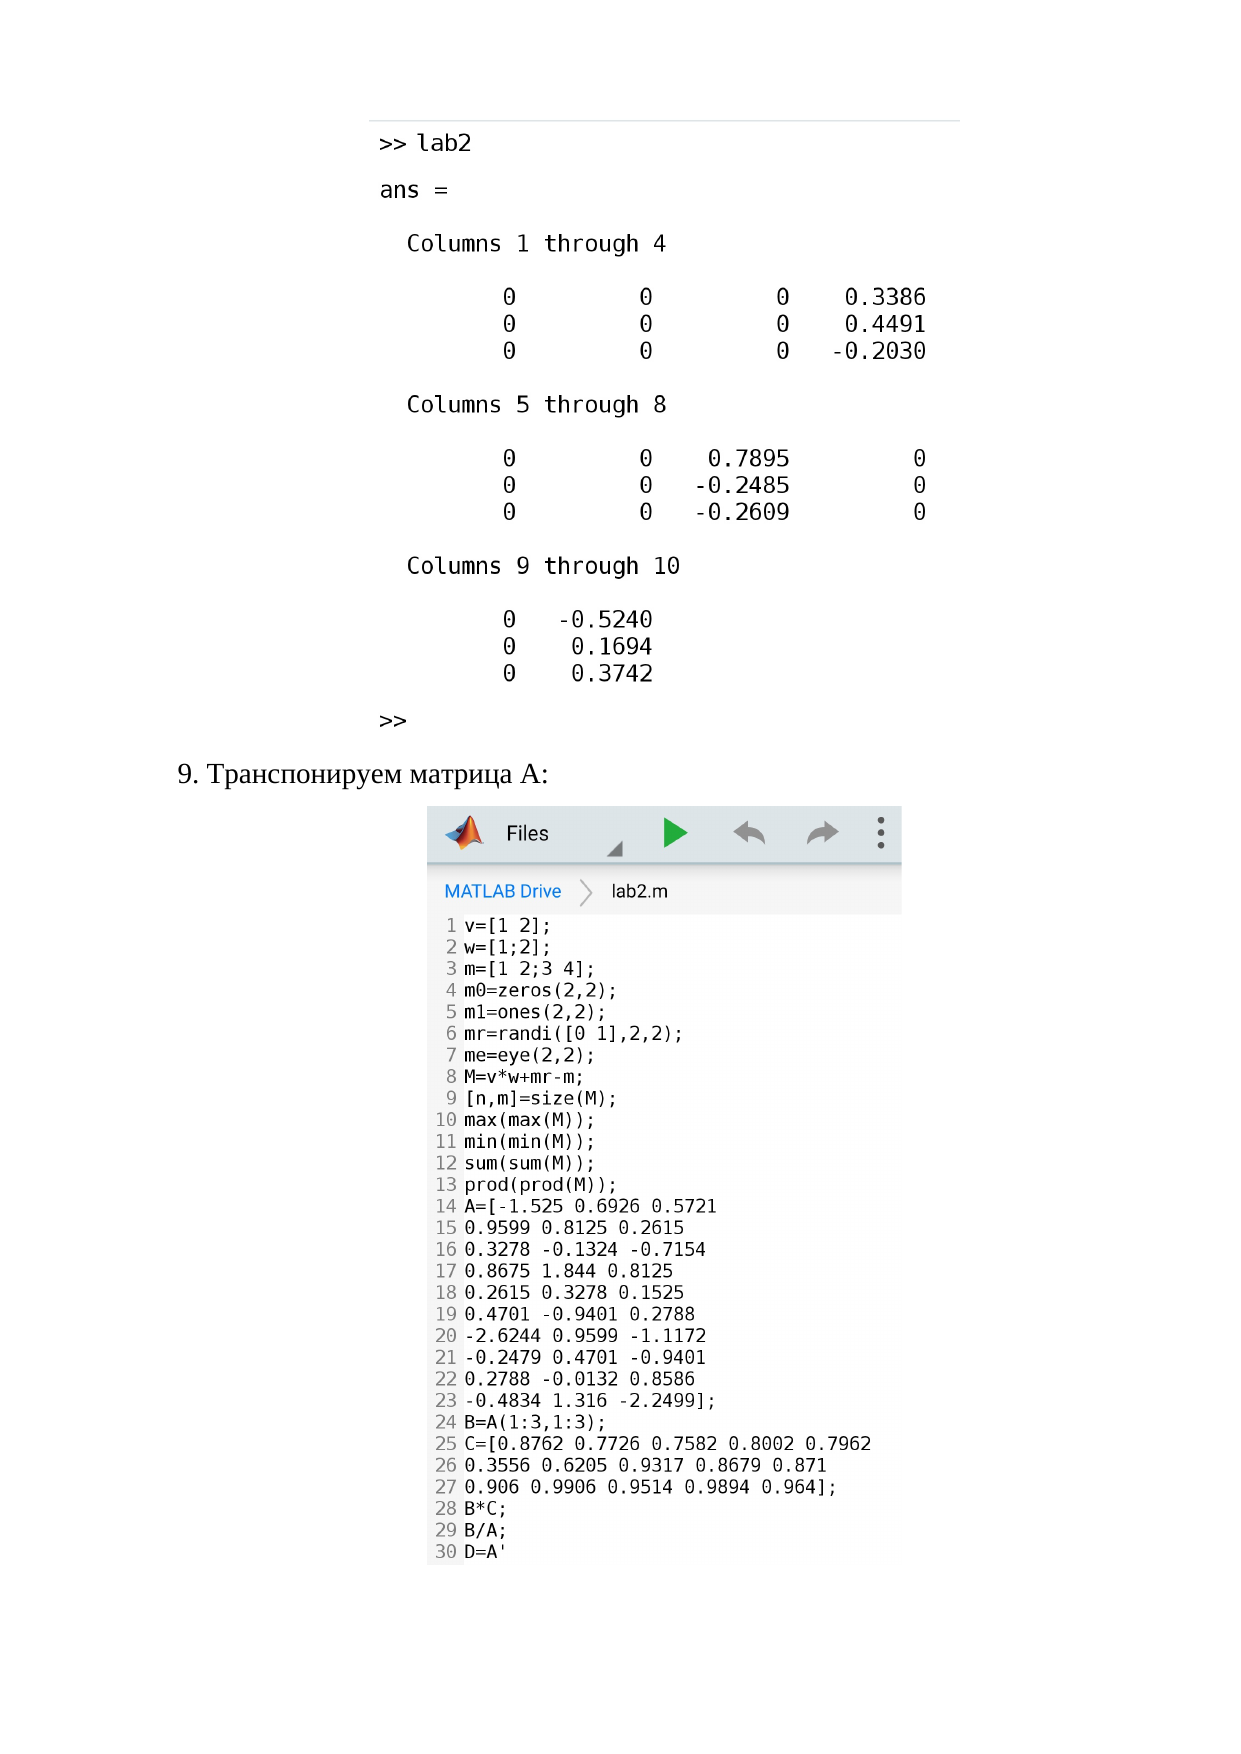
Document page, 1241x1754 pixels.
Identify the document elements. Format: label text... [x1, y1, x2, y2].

text 9. Транспонируем матрица А: [177, 756, 1152, 790]
